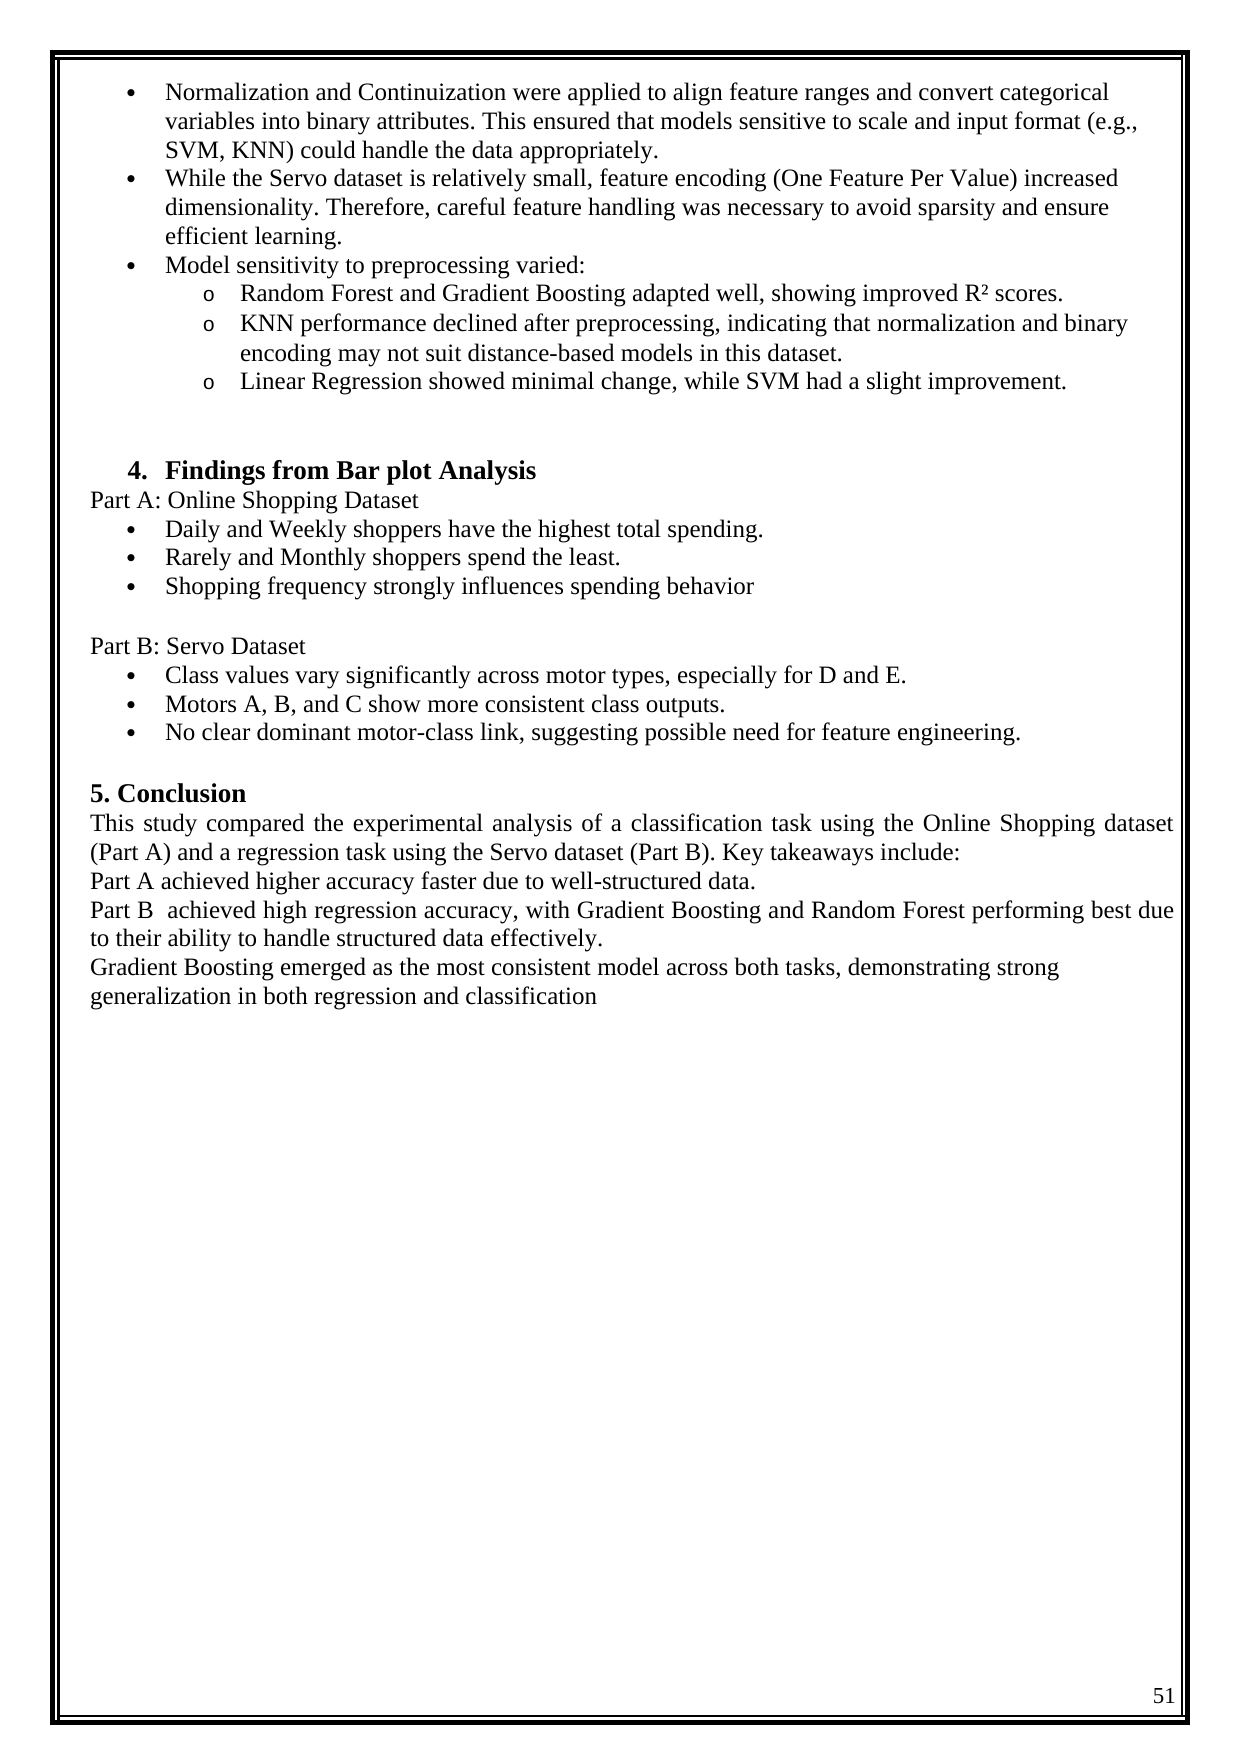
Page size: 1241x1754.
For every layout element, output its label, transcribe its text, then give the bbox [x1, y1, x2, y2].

text This study compared the experimental analysis of a classification task using the Online Shopping dataset (Part A) and a regression task using the Servo dataset (Part B). Key takeaways include: [90, 808, 1176, 866]
text Part B: Servo Dataset [90, 631, 1176, 660]
list Model sensitivity to preprocessing varied: [127, 250, 1176, 278]
list Rarely and Monthly shoppers spend the least. [127, 542, 1176, 571]
list No clear dominant motor-class link, suggesting possible need for feature engineering. [127, 717, 1176, 746]
text 5. Conclusion [90, 777, 1176, 808]
list Normalization and Continuization were applied to align feature ranges and convert categorical variables into binary attributes. This ensured that models sensitive to scale and input format (e.g., SVM, KNN) could handle the data appropriately. [127, 77, 1176, 163]
list KNN performance declined after preprocessing, indicating that normalization and binary encoding may not suit distance-based models in this dataset. [202, 308, 1176, 366]
list Shopping frequency strongly influences spending behavior [127, 571, 1176, 600]
list While the Servo dataset is relatively small, feature encoding (One Feature Per Value) increased dimensionality. Therefore, careful feature handling was necessary to avoid sparsity and ensure efficient learning. [127, 163, 1176, 250]
list Linear Regression showed minimal change, while SVM had a slight improvement. [202, 366, 1176, 396]
list Findings from Bar plot Analysis [127, 454, 1176, 485]
list Class values vary significantly across motor types, especially for D and E. [127, 660, 1176, 689]
text Part B achieved high regression accuracy, with Gradient Boosting and Random Forest performing best due to their ability to handle structured data effectively. [90, 895, 1176, 952]
list Motors A, B, and C show more consistent class outputs. [127, 689, 1176, 717]
list Random Forest and Gradient Boosting adapted well, showing improved R² scores. [202, 278, 1176, 308]
text Part A achieved higher accuracy faster due to well-structured data. [90, 866, 1176, 895]
text Part A: Online Shopping Dataset [90, 485, 1176, 514]
text Gradient Boosting emerged as the most consistent model across both tasks, demonstrating strong generalization in both regression and classification [90, 952, 1176, 1010]
list Daily and Weekly shoppers have the highest total spending. [127, 514, 1176, 542]
